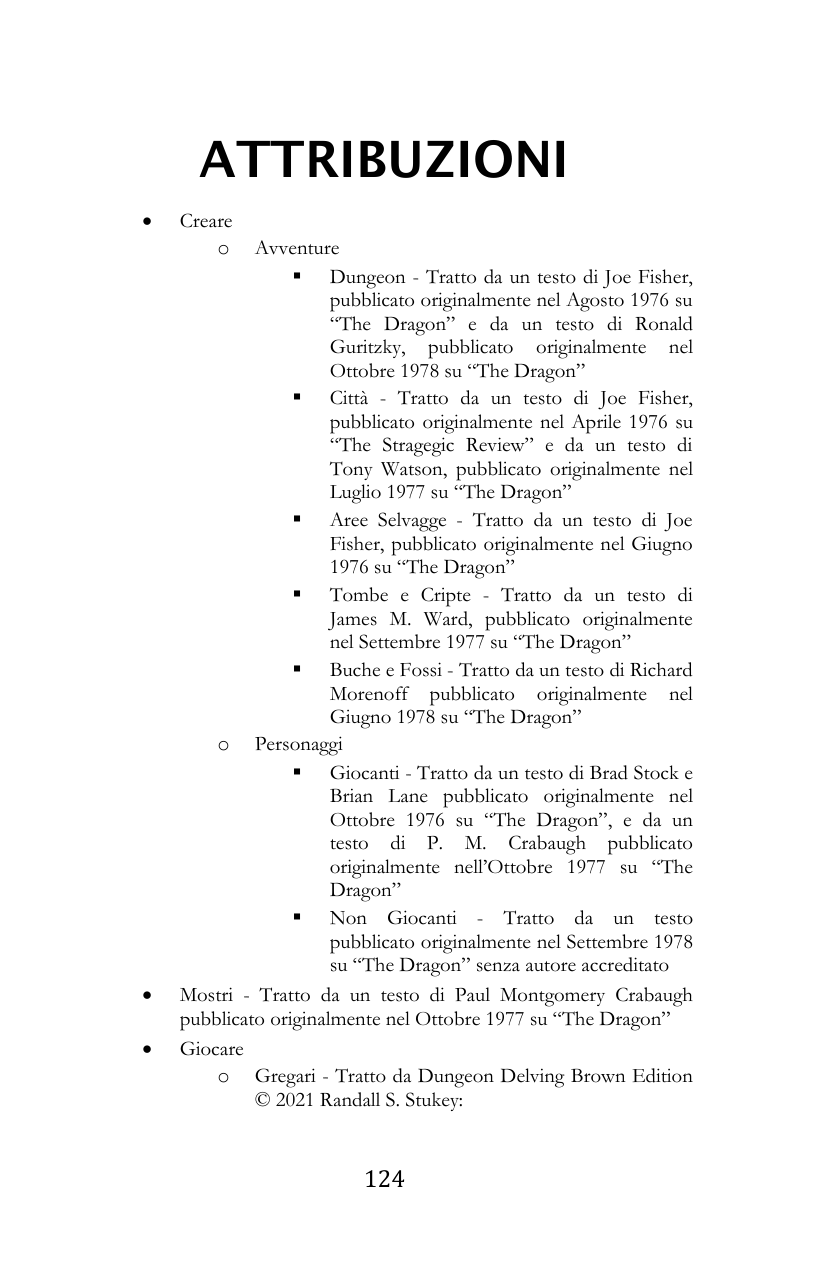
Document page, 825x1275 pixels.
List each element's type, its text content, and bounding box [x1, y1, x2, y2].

subtitle ATTRIBUZIONI [75, 131, 693, 188]
list Buche e Fossi - Tratto da un testo di Richard Morenoff pubblicato originalmente nel Giugno 1978 su “The Dragon” [292, 658, 693, 729]
list Aree Selvagge - Tratto da un testo di Joe Fisher, pubblicato originalmente nel Giugno 1976 su “The Dragon” [292, 508, 693, 579]
list Giocanti - Tratto da un testo di Brad Stock e Brian Lane pubblicato originalmente nel Ottobre 1976 su “The Dragon”, e da un testo di P. M. Crabaugh pubblicato originalmente nell’Ottobre 1977 su “The Dragon” [292, 761, 693, 902]
list Avventure [217, 237, 693, 261]
list Gregari - Tratto da Dungeon Delving Brown Edition © 2021 Randall S. Stukey: [217, 1064, 693, 1112]
list Personaggi [217, 733, 693, 757]
list Giocare [142, 1034, 693, 1061]
list Mostri - Tratto da un testo di Paul Montgomery Crabaugh pubblicato originalmente nel Ottobre 1977 su “The Dragon” [142, 981, 693, 1031]
list Creare [142, 206, 693, 233]
list Città - Tratto da un testo di Joe Fisher, pubblicato originalmente nel Aprile 1976 su “The Stragegic Review” e da un testo di Tony Watson, pubblicato originalmente nel Luglio 1977 su “The Dragon” [292, 386, 693, 504]
list Non Giocanti - Tratto da un testo pubblicato originalmente nel Settembre 1978 su “The Dragon” senza autore accreditato [292, 906, 693, 977]
list Tombe e Cripte - Tratto da un testo di James M. Ward, pubblicato originalmente nel Settembre 1977 su “The Dragon” [292, 583, 693, 654]
list Dungeon - Tratto da un testo di Joe Fisher, pubblicato originalmente nel Agosto 1976 su “The Dragon” e da un testo di Ronald Guritzky, pubblicato originalmente nel Ottobre 1978 su “The Dragon” [292, 264, 693, 382]
